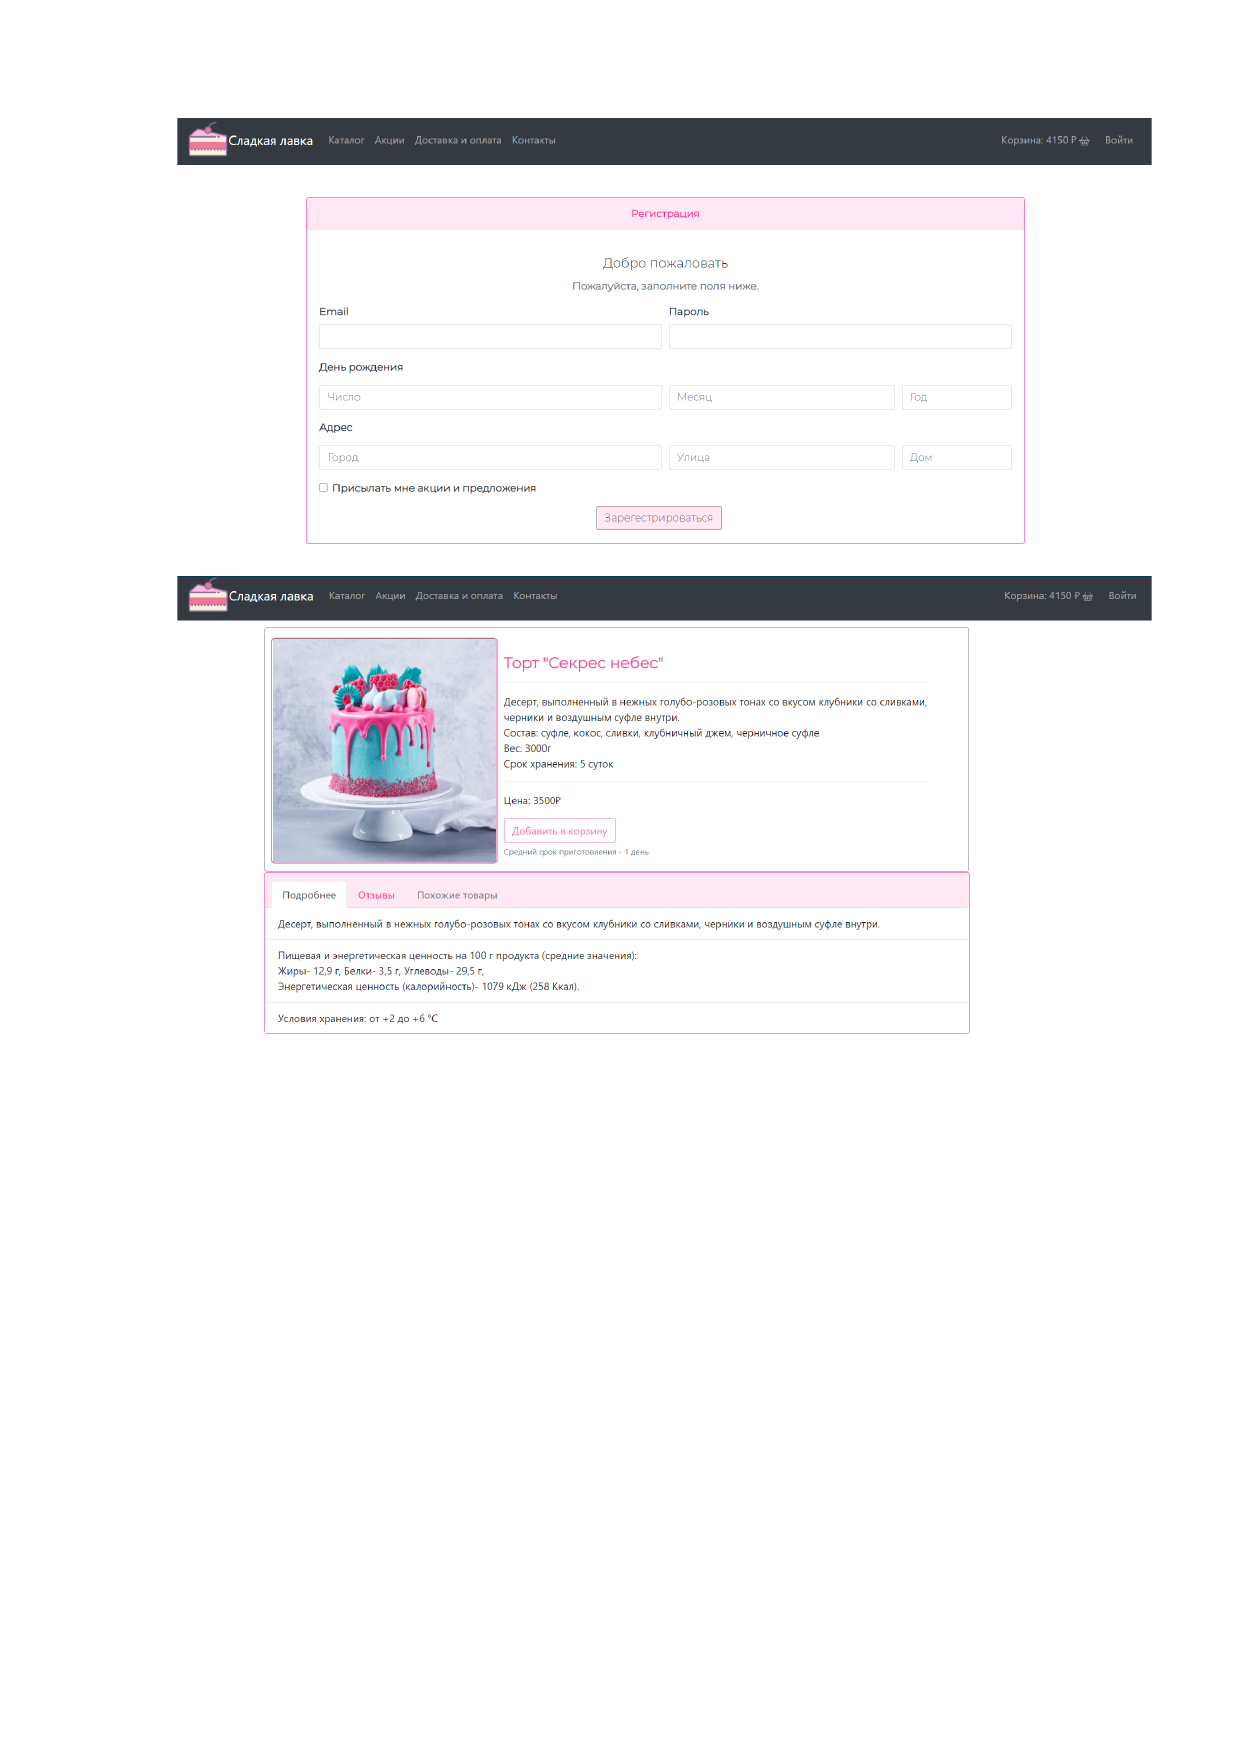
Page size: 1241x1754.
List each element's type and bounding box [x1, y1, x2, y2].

picture [177, 118, 1152, 572]
picture [177, 576, 1152, 1048]
